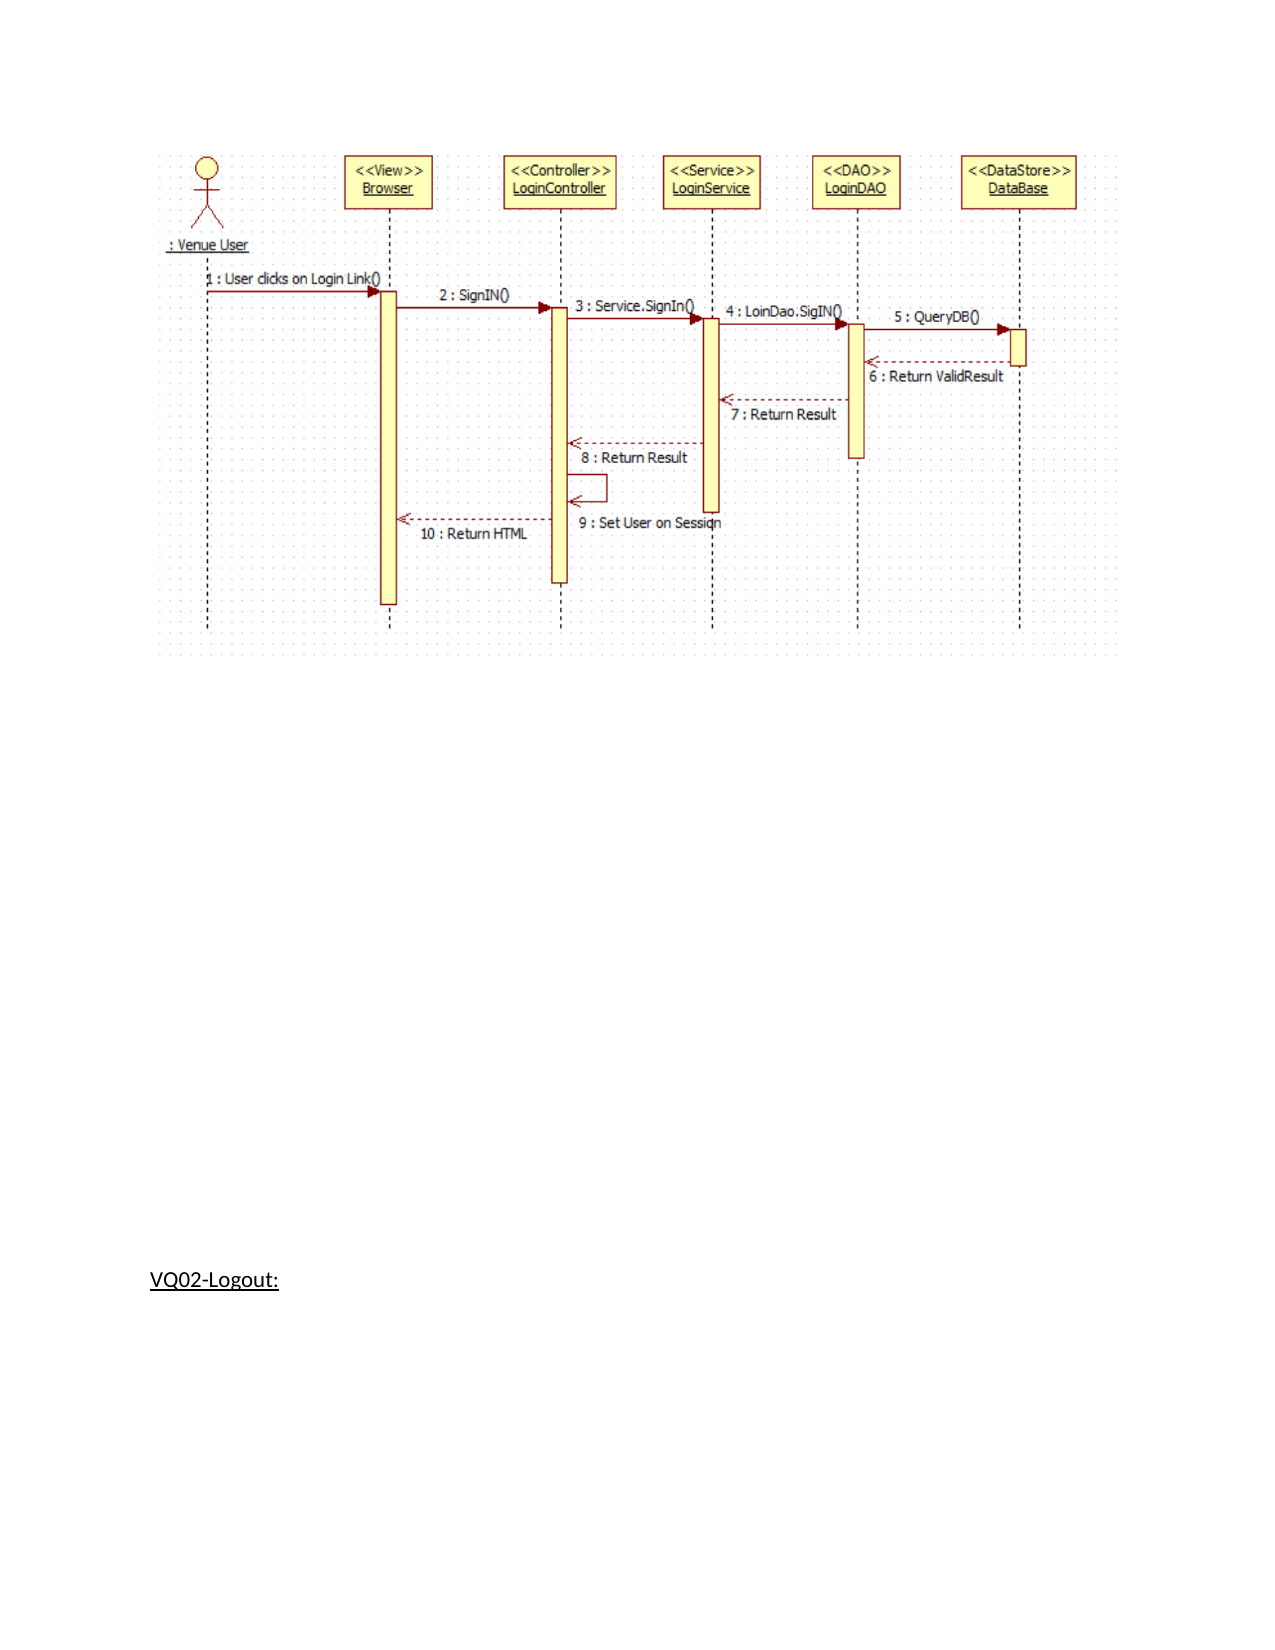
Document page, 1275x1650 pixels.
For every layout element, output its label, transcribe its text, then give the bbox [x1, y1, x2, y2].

picture [150, 150, 1124, 657]
text VQ02-Logout: [150, 1265, 1125, 1293]
